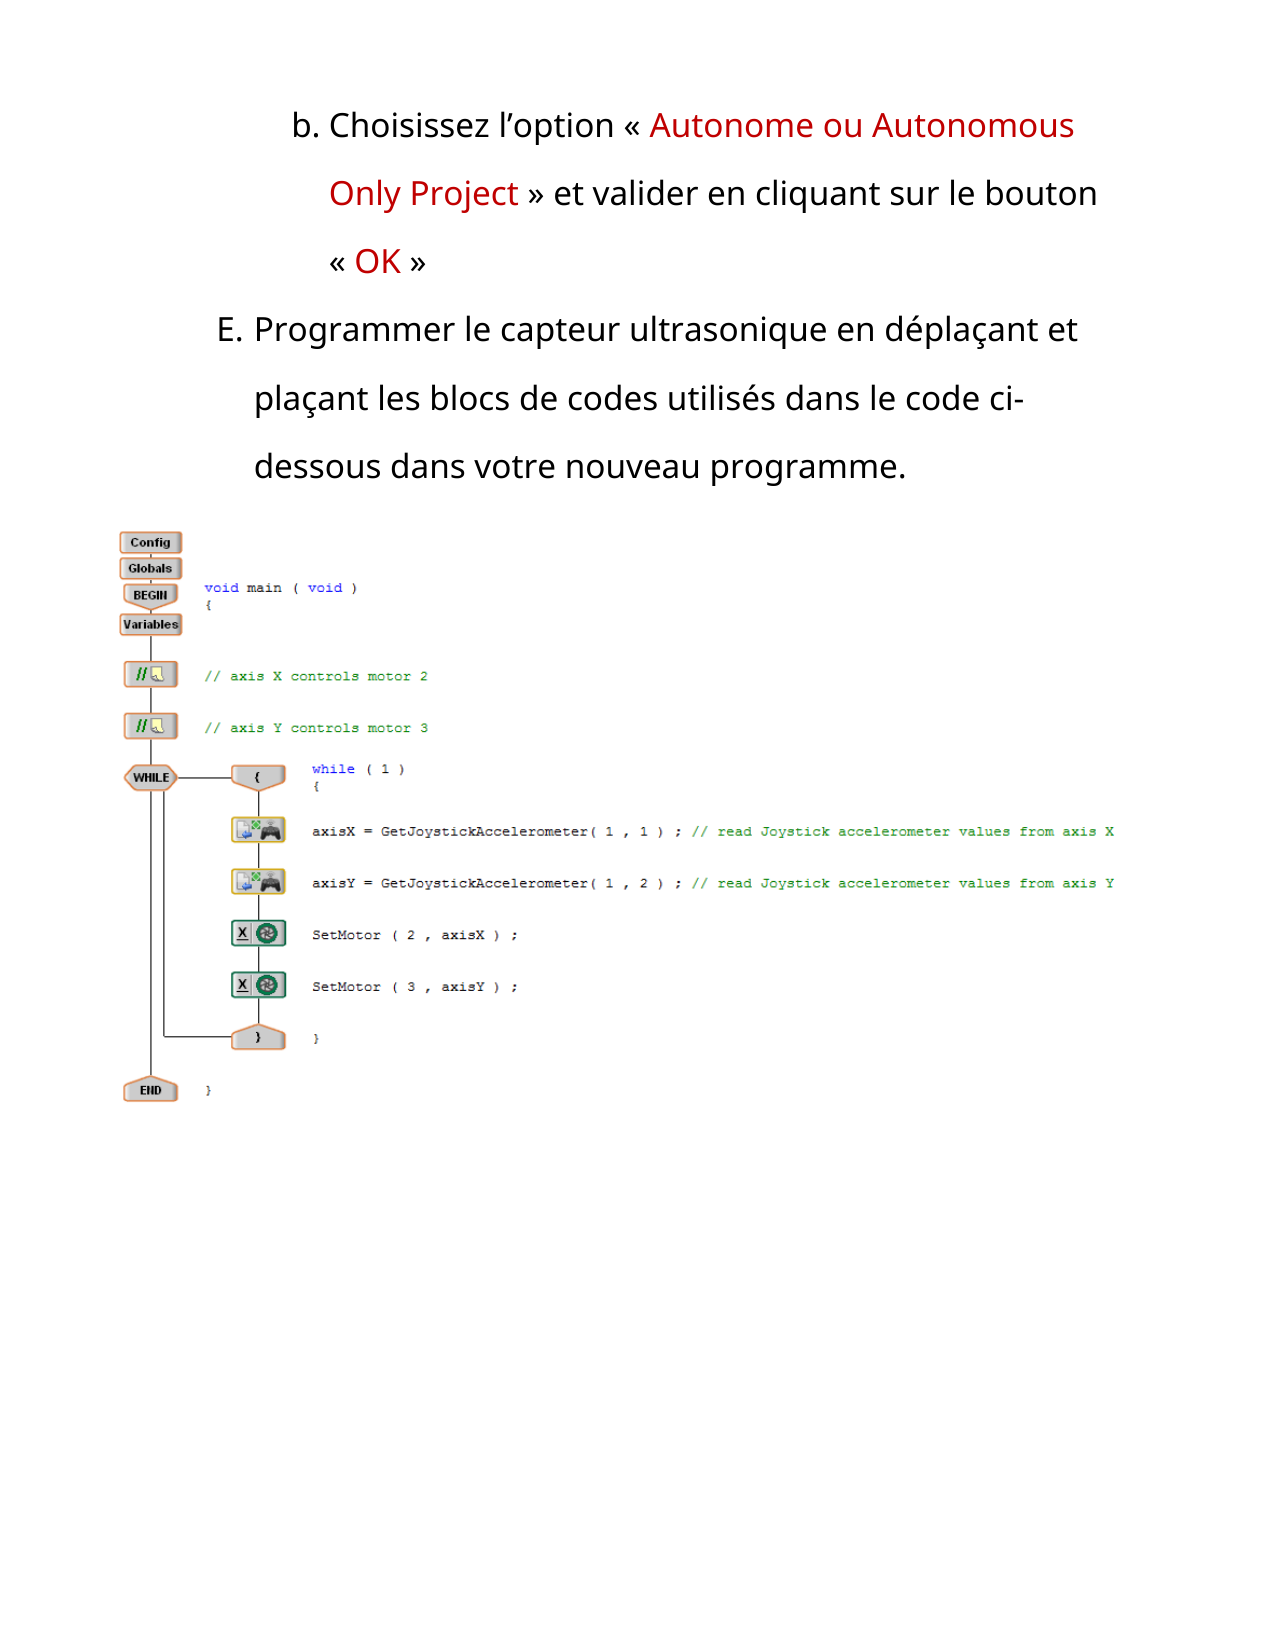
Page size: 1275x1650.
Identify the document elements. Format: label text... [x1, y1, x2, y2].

list Programmer le capteur ultrasonique en déplaçant et plaçant les blocs de codes utilisés dans le code ci-dessous dans votre nouveau programme. [216, 306, 1137, 488]
picture [103, 510, 1155, 1156]
list Choisissez l’option « Autonome ou Autonomous Only Project » et valider en cliquant sur le bouton « OK » [291, 102, 1137, 283]
